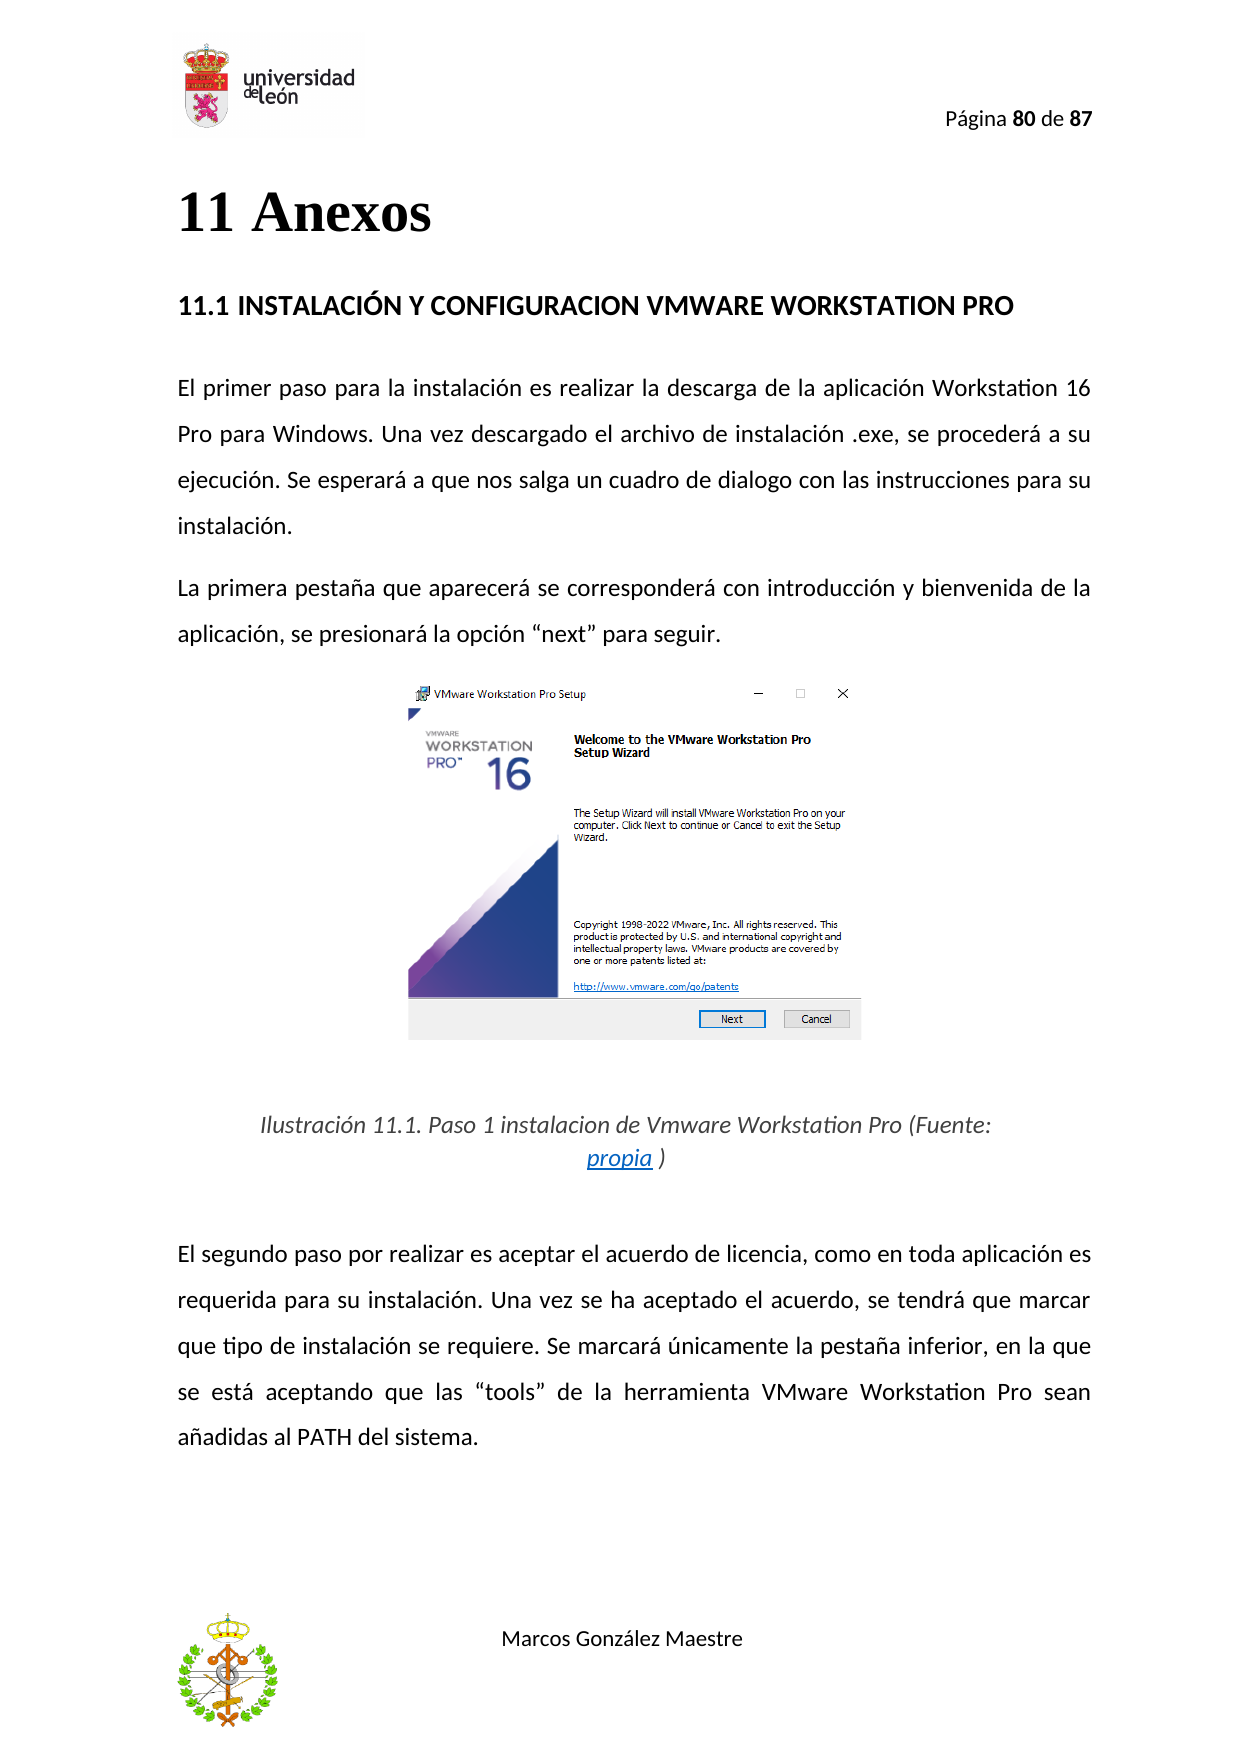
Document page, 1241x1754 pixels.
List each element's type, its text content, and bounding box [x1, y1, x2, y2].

subtitle INSTALACIÓN Y CONFIGURACION VMWARE WORKSTATION PRO [177, 287, 1092, 323]
picture [172, 32, 365, 138]
text El segundo paso por realizar es aceptar el acuerdo de licencia, como en toda aplicación es requerida para su instalación. Una vez se ha aceptado el acuerdo, se tendrá que marcar que tipo de instalación se requiere. Se marcará únicamente la pestaña inferior, en la que se está aceptando que las “tools” de la herramienta VMware Workstation Pro sean añadidas al PATH del sistema. [177, 1238, 1092, 1452]
text La primera pestaña que aparecerá se corresponderá con introducción y bienvenida de la aplicación, se presionará la opción “next” para seguir. [177, 572, 1092, 648]
subtitle Anexos [177, 177, 1092, 244]
text Ilustración 11.1. Paso 1 instalacion de Vmware Workstation Pro (Fuente: propia ) [252, 1109, 1002, 1172]
picture [408, 680, 862, 1040]
text El primer paso para la instalación es realizar la descarga de la aplicación Workstation 16 Pro para Windows. Una vez descargado el archivo de instalación .exe, se procederá a su ejecución. Se esperará a que nos salga un cuadro de dialogo con las instrucciones para su instalación. [177, 373, 1092, 540]
picture [177, 1613, 278, 1727]
